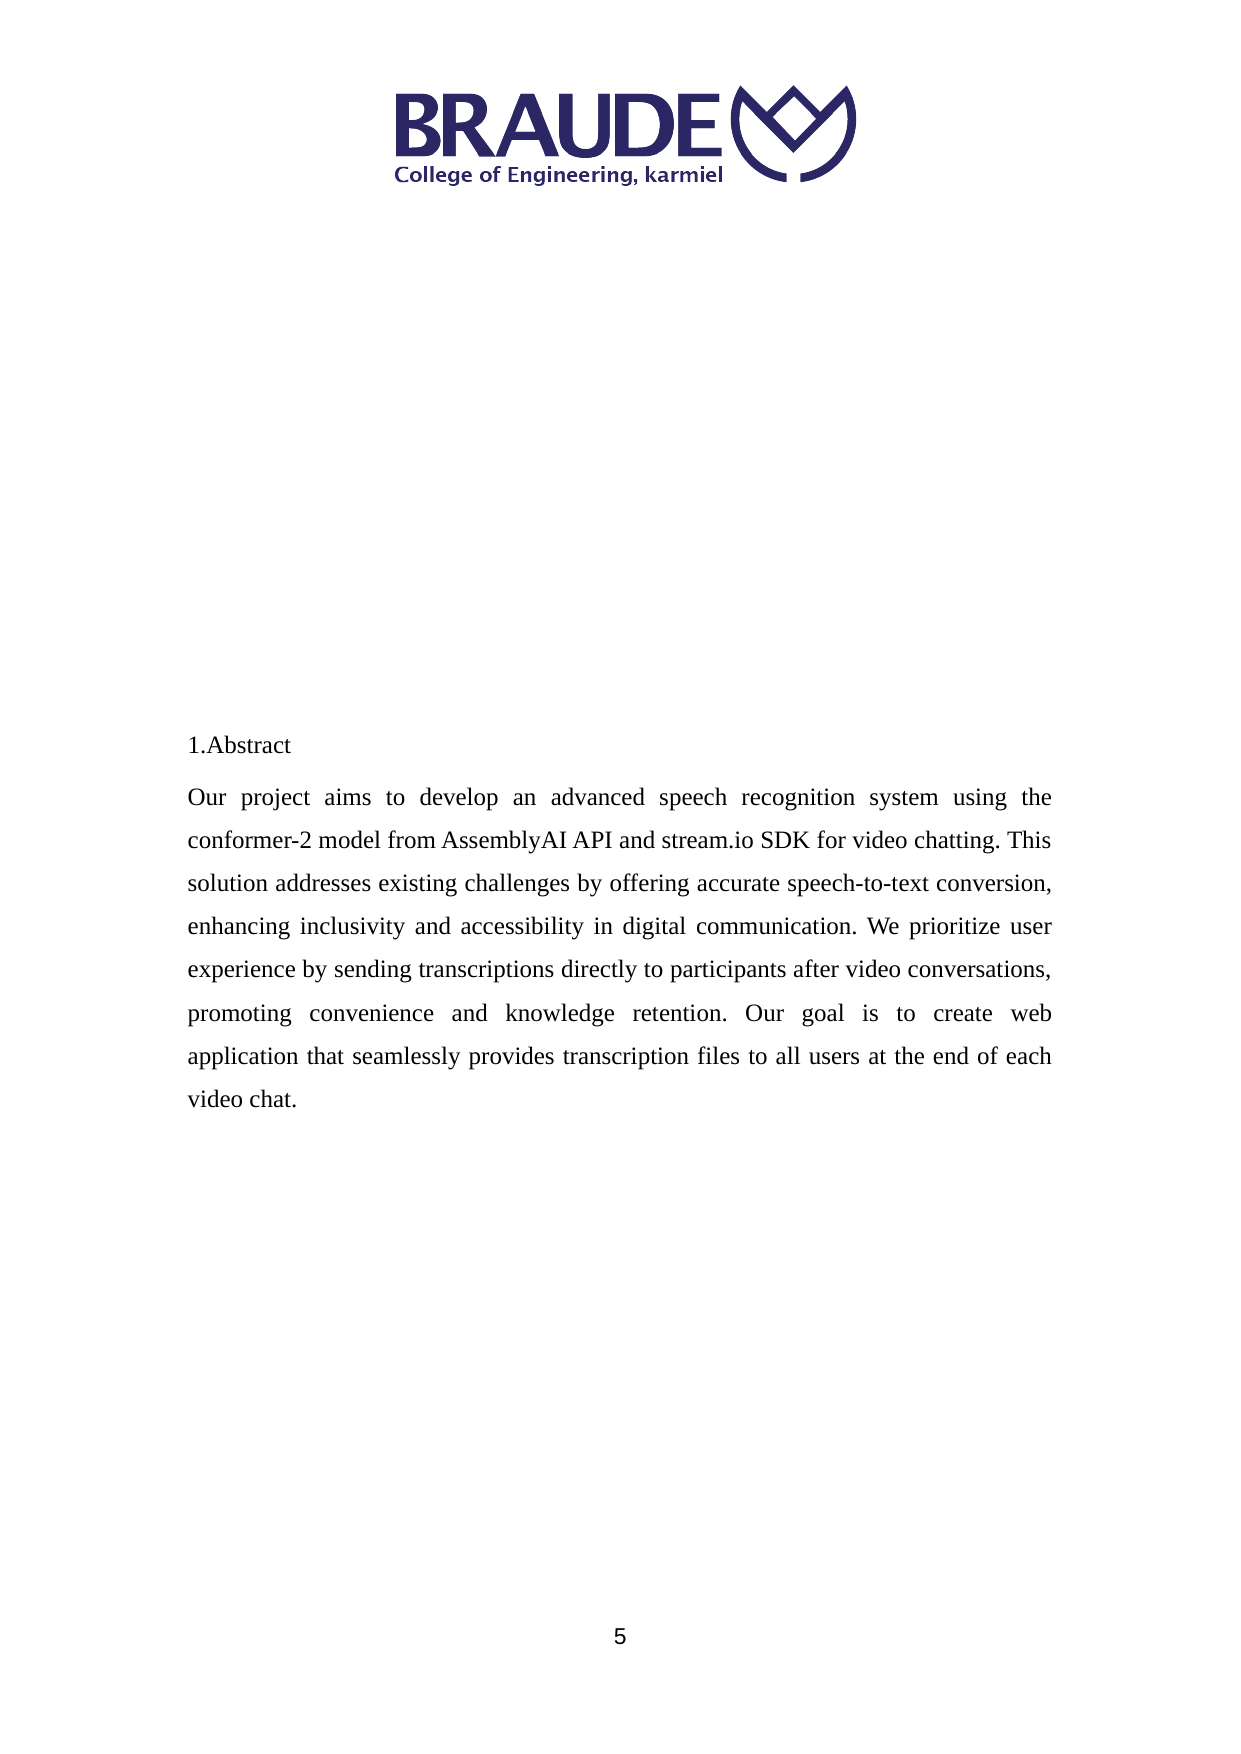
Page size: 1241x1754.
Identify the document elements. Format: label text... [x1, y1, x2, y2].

subtitle 1.Abstract [187, 731, 1053, 759]
picture [369, 73, 871, 193]
text Our project aims to develop an advanced speech recognition system using the conformer-2 model from AssemblyAI API and stream.io SDK for video chatting. This solution addresses existing challenges by offering accurate speech-to-text conversion, enhancing inclusivity and accessibility in digital communication. We prioritize user experience by sending transcriptions directly to participants after video conversations, promoting convenience and knowledge retention. Our goal is to create web application that seamlessly provides transcription files to all users at the end of each video chat. [187, 782, 1053, 1113]
